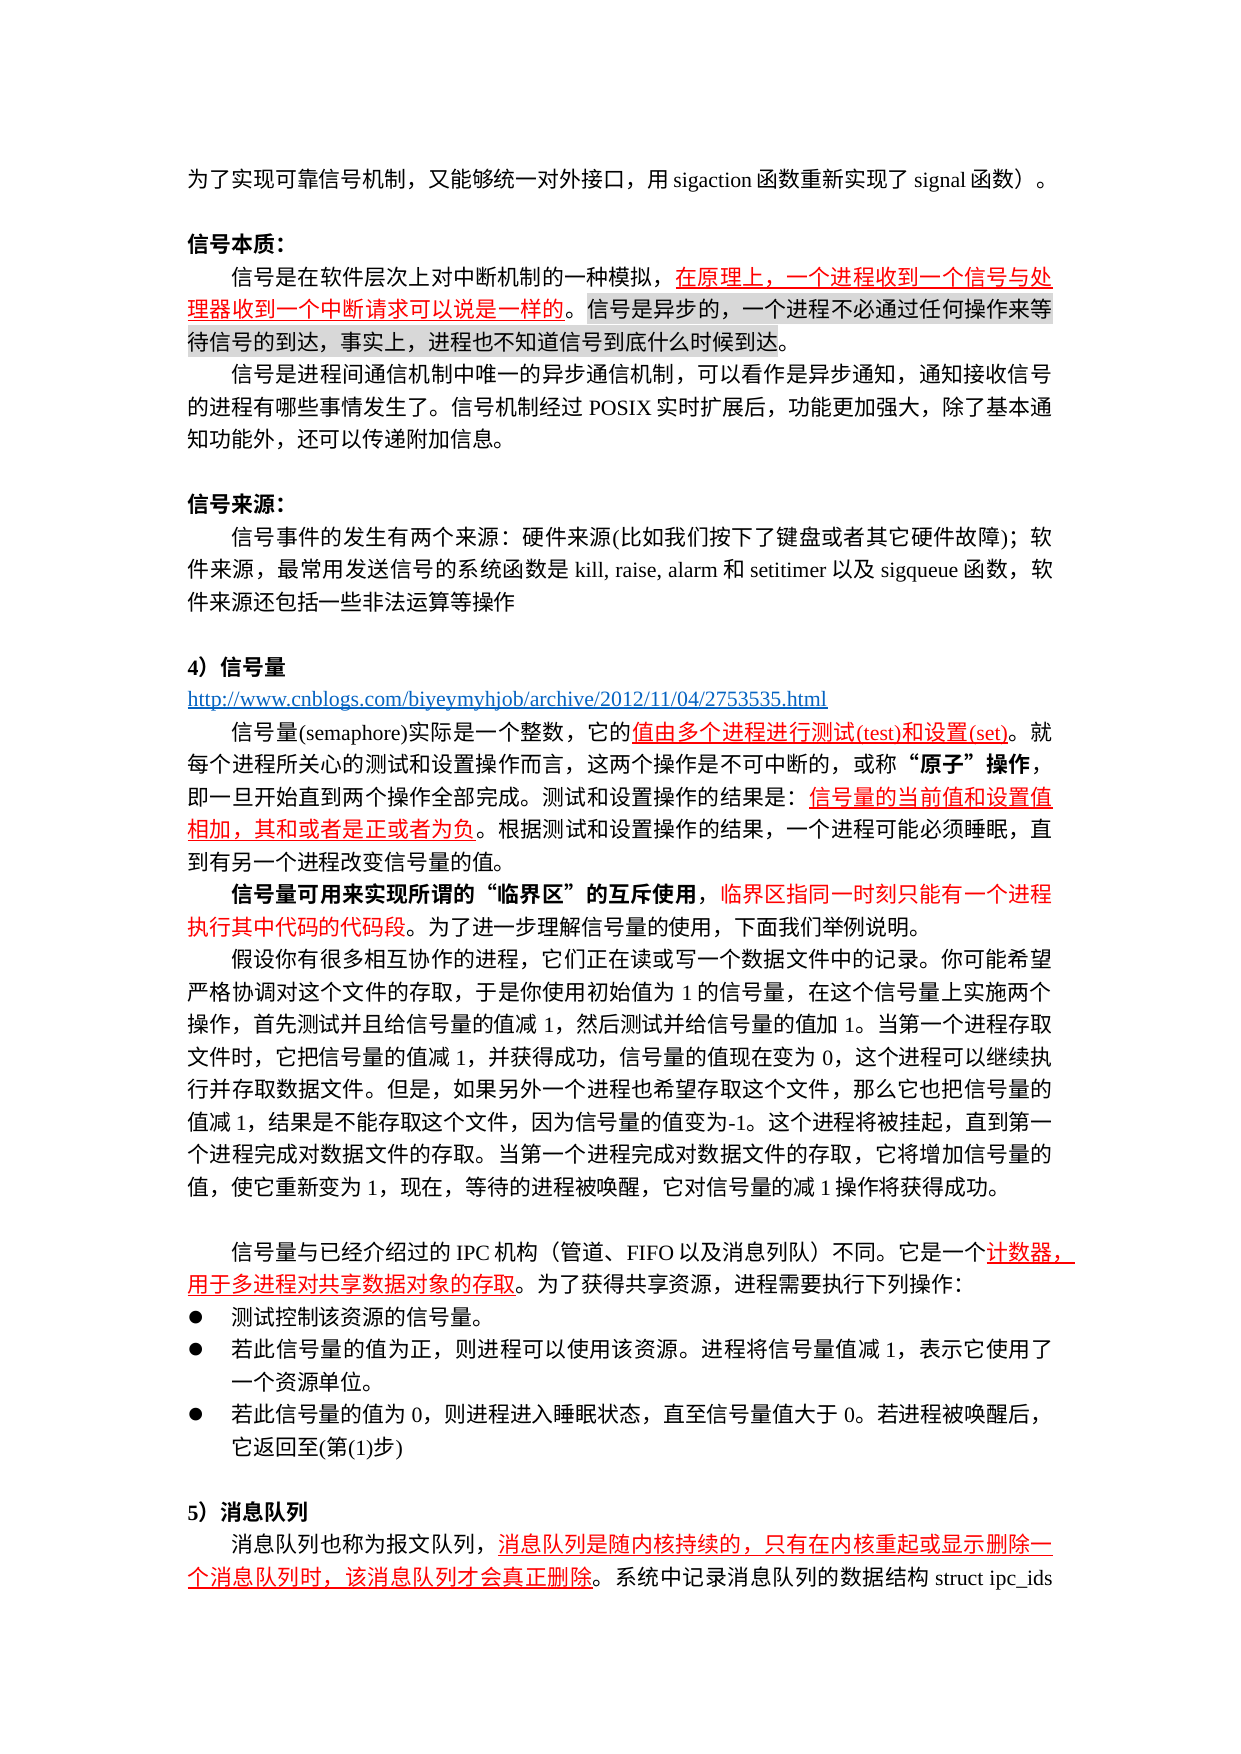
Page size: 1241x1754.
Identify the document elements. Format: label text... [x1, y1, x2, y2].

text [187, 1527, 1053, 1592]
text 5）消息队列 [187, 1494, 1053, 1527]
list 若此信号量的值为正，则进程可以使用该资源。进程将信号量值减1，表示它使用了一个资源单位。 [187, 1332, 1053, 1397]
text 信号是进程间通信机制中唯一的异步通信机制，可以看作是异步通知，通知接收信号的进程有哪些事情发生了。信号机制经过POSIX实时扩展后，功能更加强大，除了基本通知功能外，还可以传递附加信息。 [187, 357, 1053, 454]
text http://www.cnblogs.com/biyeymyhjob/archive/2012/11/04/2753535.html [187, 682, 1053, 714]
text 信号本质： [187, 227, 1053, 259]
text 信号事件的发生有两个来源：硬件来源(比如我们按下了键盘或者其它硬件故障)；软件来源，最常用发送信号的系统函数是kill, raise, alarm和setitimer以及sigqueue函数，软件来源还包括一些非法运算等操作 [187, 519, 1053, 617]
text 信号是在软件层次上对中断机制的一种模拟，在原理上，一个进程收到一个信号与处理器收到一个中断请求可以说是一样的。信号是异步的，一个进程不必通过任何操作来等待信号的到达，事实上，进程也不知道信号到底什么时候到达。 [187, 259, 1053, 357]
text 假设你有很多相互协作的进程，它们正在读或写一个数据文件中的记录。你可能希望严格协调对这个文件的存取，于是你使用初始值为1的信号量，在这个信号量上实施两个操作，首先测试并且给信号量的值减1，然后测试并给信号量的值加1。当第一个进程存取文件时，它把信号量的值减1，并获得成功，信号量的值现在变为0，这个进程可以继续执行并存取数据文件。但是，如果另外一个进程也希望存取这个文件，那么它也把信号量的值减1，结果是不能存取这个文件，因为信号量的值变为-1。这个进程将被挂起，直到第一个进程完成对数据文件的存取。当第一个进程完成对数据文件的存取，它将增加信号量的值，使它重新变为1，现在，等待的进程被唤醒，它对信号量的减1操作将获得成功。 [187, 942, 1053, 1202]
list 测试控制该资源的信号量。 [187, 1299, 1053, 1332]
list 若此信号量的值为0，则进程进入睡眠状态，直至信号量值大于0。若进程被唤醒后，它返回至(第(1)步) [187, 1397, 1053, 1462]
text 信号量(semaphore)实际是一个整数，它的值由多个进程进行测试(test)和设置(set)。就每个进程所关心的测试和设置操作而言，这两个操作是不可中断的，或称“原子”操作，即一旦开始直到两个操作全部完成。测试和设置操作的结果是：信号量的当前值和设置值相加，其和或者是正或者为负。根据测试和设置操作的结果，一个进程可能必须睡眠，直到有另一个进程改变信号量的值。 [187, 714, 1053, 877]
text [187, 162, 1053, 194]
text 信号量可用来实现所谓的“临界区”的互斥使用，临界区指同一时刻只能有一个进程执行其中代码的代码段。为了进一步理解信号量的使用，下面我们举例说明。 [187, 877, 1053, 942]
text 4）信号量 [187, 649, 1053, 682]
text 信号量与已经介绍过的IPC机构（管道、FIFO以及消息列队）不同。它是一个计数器，用于多进程对共享数据对象的存取。为了获得共享资源，进程需要执行下列操作： [187, 1234, 1053, 1299]
text 信号来源： [187, 487, 1053, 519]
